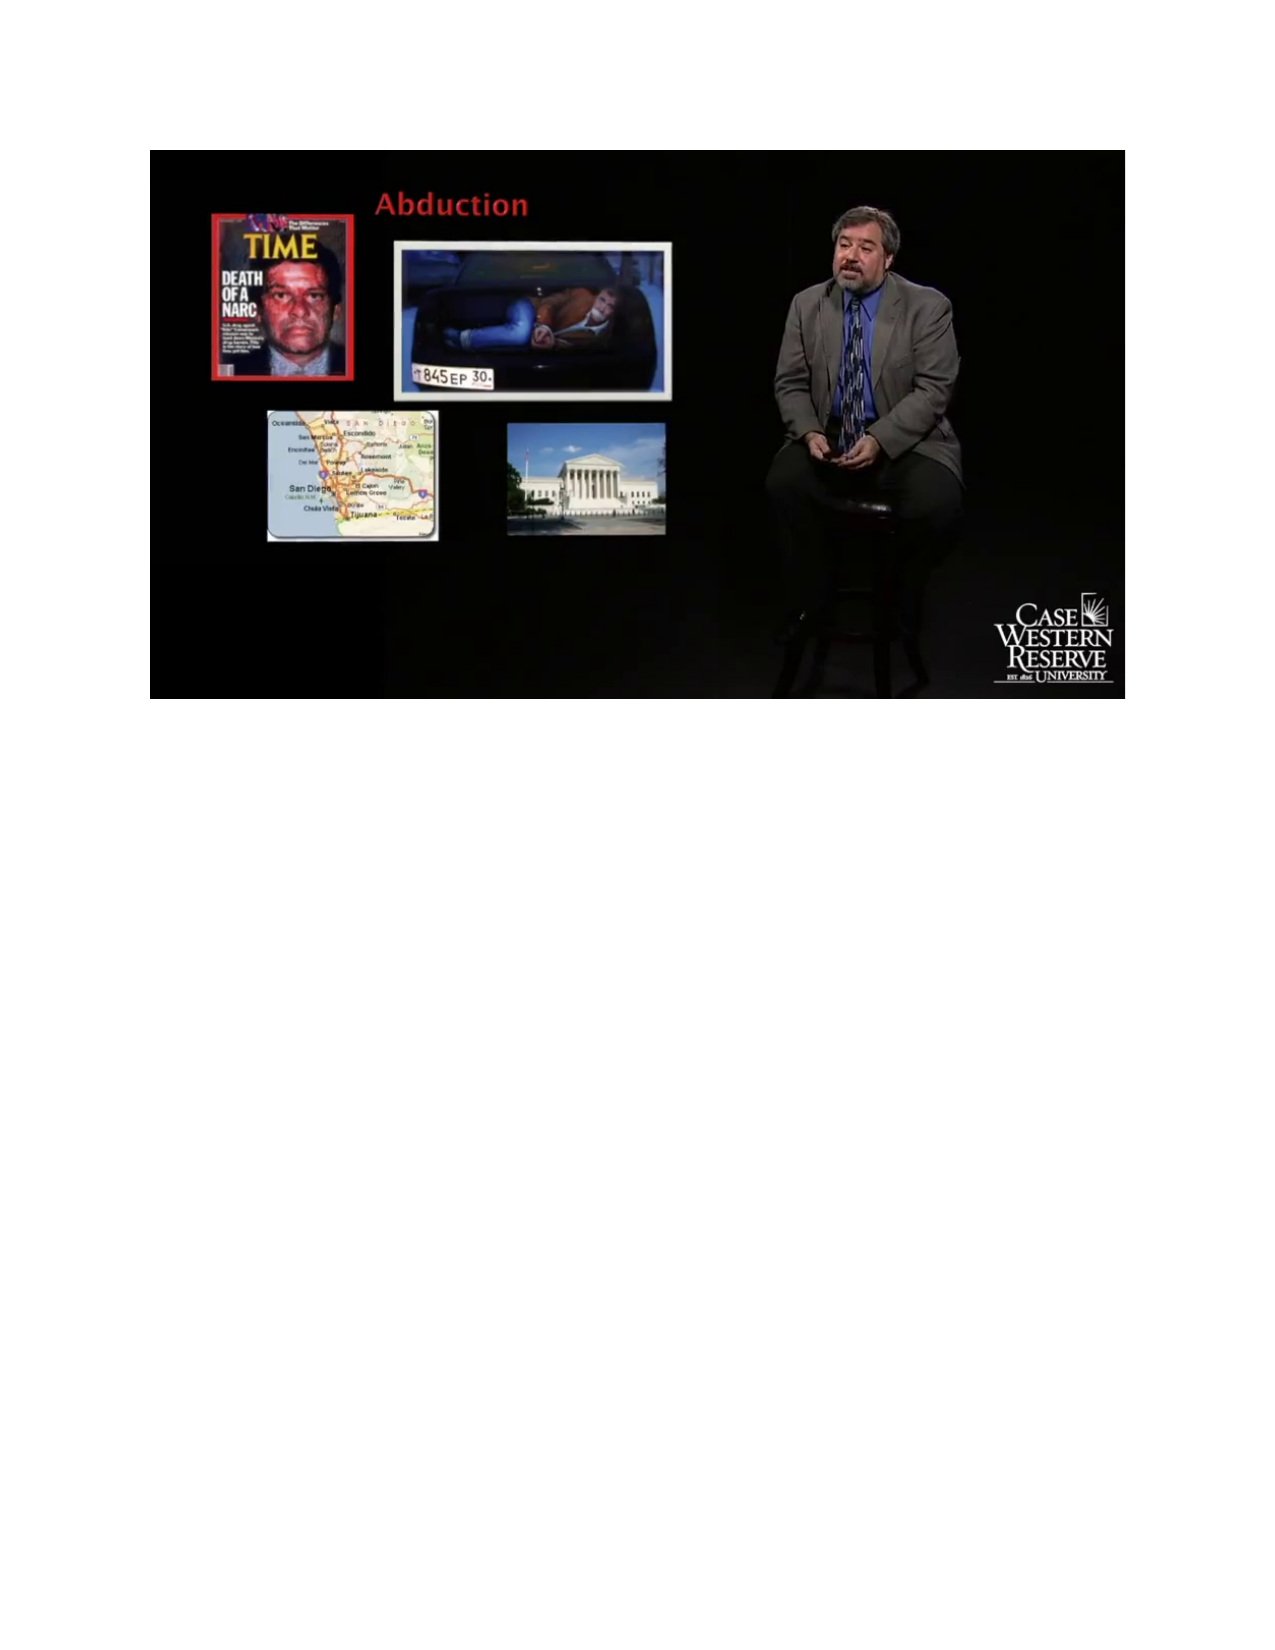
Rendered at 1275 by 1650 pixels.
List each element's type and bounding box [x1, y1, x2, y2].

picture [150, 150, 1125, 699]
